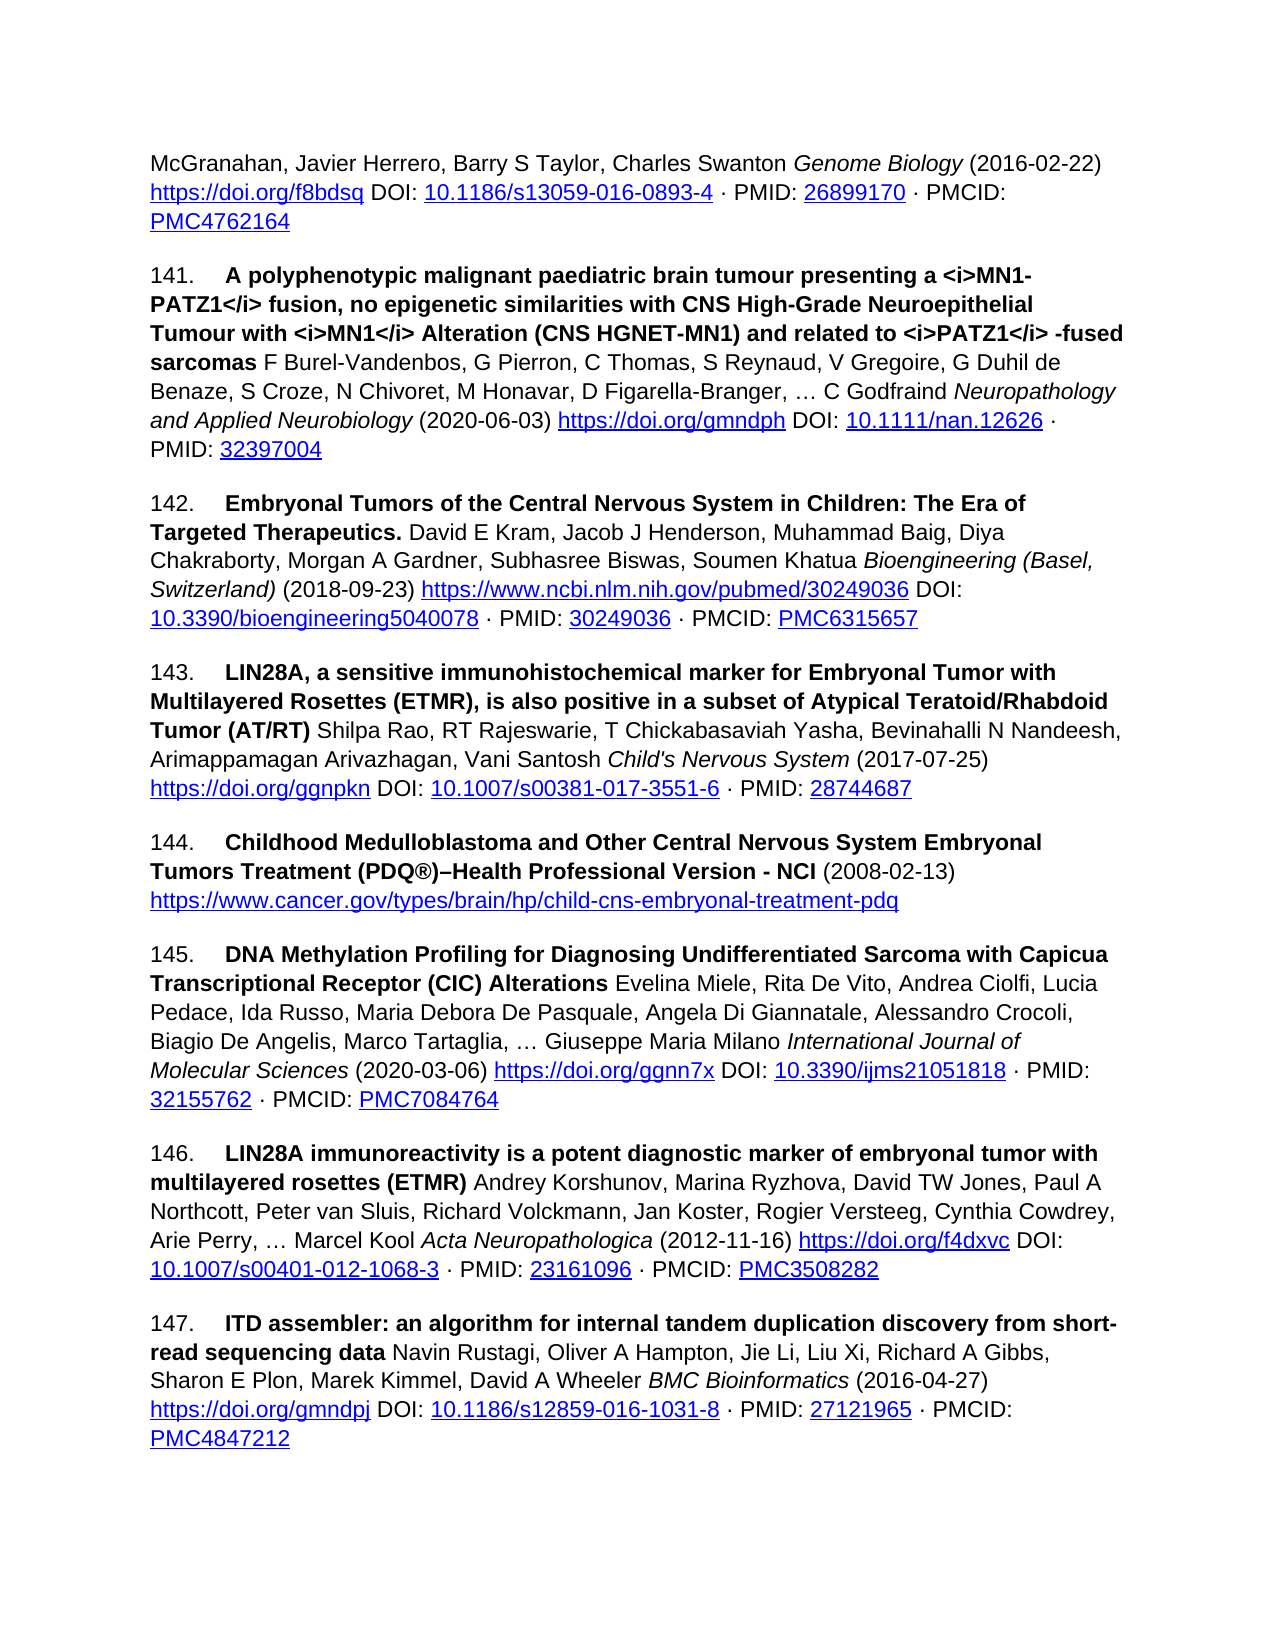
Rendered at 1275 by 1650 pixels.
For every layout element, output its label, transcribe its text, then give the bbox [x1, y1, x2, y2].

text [150, 150, 1125, 234]
text 146. LIN28A immunoreactivity is a potent diagnostic marker of embryonal tumor with multilayered rosettes (ETMR) Andrey Korshunov, Marina Ryzhova, David TW Jones, Paul A Northcott, Peter van Sluis, Richard Volckmann, Jan Koster, Rogier Versteeg, Cynthia Cowdrey, Arie Perry, … Marcel Kool Acta Neuropathologica (2012-11-16) https://doi.org/f4dxvc DOI: 10.1007/s00401-012-1068-3 · PMID: 23161096 · PMCID: PMC3508282 [150, 1140, 1125, 1282]
text 145. DNA Methylation Profiling for Diagnosing Undifferentiated Sarcoma with Capicua Transcriptional Receptor (CIC) Alterations Evelina Miele, Rita De Vito, Andrea Ciolfi, Lucia Pedace, Ida Russo, Maria Debora De Pasquale, Angela Di Giannatale, Alessandro Crocoli, Biagio De Angelis, Marco Tartaglia, … Giuseppe Maria Milano International Journal of Molecular Sciences (2020-03-06) https://doi.org/ggnn7x DOI: 10.3390/ijms21051818 · PMID: 32155762 · PMCID: PMC7084764 [150, 941, 1125, 1112]
text 143. LIN28A, a sensitive immunohistochemical marker for Embryonal Tumor with Multilayered Rosettes (ETMR), is also positive in a subset of Atypical Teratoid/Rhabdoid Tumor (AT/RT) Shilpa Rao, RT Rajeswarie, T Chickabasaviah Yasha, Bevinahalli N Nandeesh, Arimappamagan Arivazhagan, Vani Santosh Child's Nervous System (2017-07-25) https://doi.org/ggnpkn DOI: 10.1007/s00381-017-3551-6 · PMID: 28744687 [150, 659, 1125, 802]
text 141. A polyphenotypic malignant paediatric brain tumour presenting a <i>MN1‐PATZ1</i> fusion, no epigenetic similarities with CNS High‐Grade Neuroepithelial Tumour with <i>MN1</i> Alteration (CNS HGNET‐MN1) and related to <i>PATZ1</i> ‐fused sarcomas F Burel‐Vandenbos, G Pierron, C Thomas, S Reynaud, V Gregoire, G Duhil de Benaze, S Croze, N Chivoret, M Honavar, D Figarella‐Branger, … C Godfraind Neuropathology and Applied Neurobiology (2020-06-03) https://doi.org/gmndph DOI: 10.1111/nan.12626 · PMID: 32397004 [150, 262, 1125, 462]
text 147. ITD assembler: an algorithm for internal tandem duplication discovery from short-read sequencing data Navin Rustagi, Oliver A Hampton, Jie Li, Liu Xi, Richard A Gibbs, Sharon E Plon, Marek Kimmel, David A Wheeler BMC Bioinformatics (2016-04-27) https://doi.org/gmndpj DOI: 10.1186/s12859-016-1031-8 · PMID: 27121965 · PMCID: PMC4847212 [150, 1309, 1125, 1452]
text 144. Childhood Medulloblastoma and Other Central Nervous System Embryonal Tumors Treatment (PDQ®)–Health Professional Version - NCI (2008-02-13) https://www.cancer.gov/types/brain/hp/child-cns-embryonal-treatment-pdq [150, 829, 1125, 913]
text 142. Embryonal Tumors of the Central Nervous System in Children: The Era of Targeted Therapeutics. David E Kram, Jacob J Henderson, Muhammad Baig, Diya Chakraborty, Morgan A Gardner, Subhasree Biswas, Soumen Khatua Bioengineering (Basel, Switzerland) (2018-09-23) https://www.ncbi.nlm.nih.gov/pubmed/30249036 DOI: 10.3390/bioengineering5040078 · PMID: 30249036 · PMCID: PMC6315657 [150, 489, 1125, 632]
